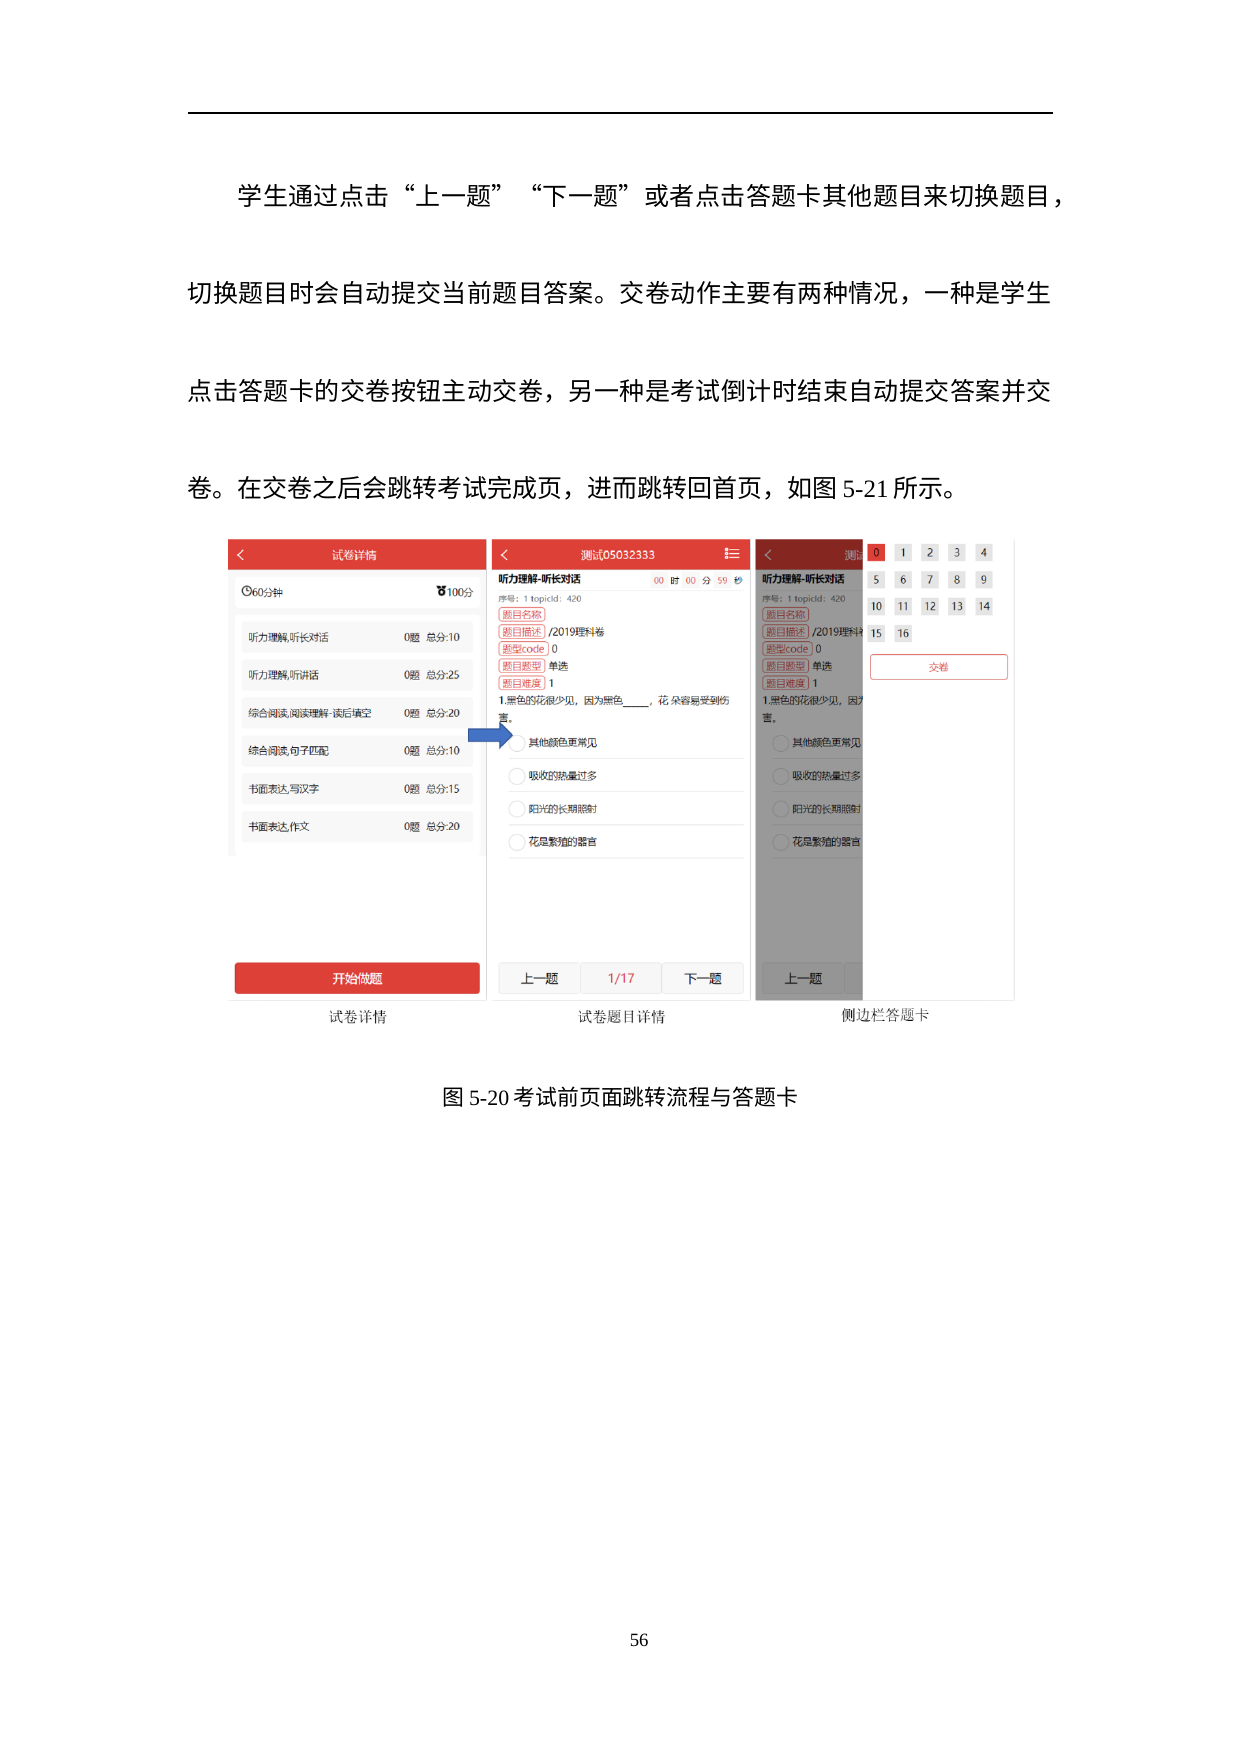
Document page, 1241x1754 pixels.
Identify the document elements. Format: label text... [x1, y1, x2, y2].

text 图5-20考试前页面跳转流程与答题卡 [187, 1080, 1053, 1112]
picture [224, 537, 1016, 1028]
text 学生通过点击“上一题”“下一题”或者点击答题卡其他题目来切换题目，切换题目时会自动提交当前题目答案。交卷动作主要有两种情况，一种是学生点击答题卡的交卷按钮主动交卷，另一种是考试倒计时结束自动提交答案并交卷。在交卷之后会跳转考试完成页，进而跳转回首页，如图5-21所示。 [187, 162, 1053, 519]
